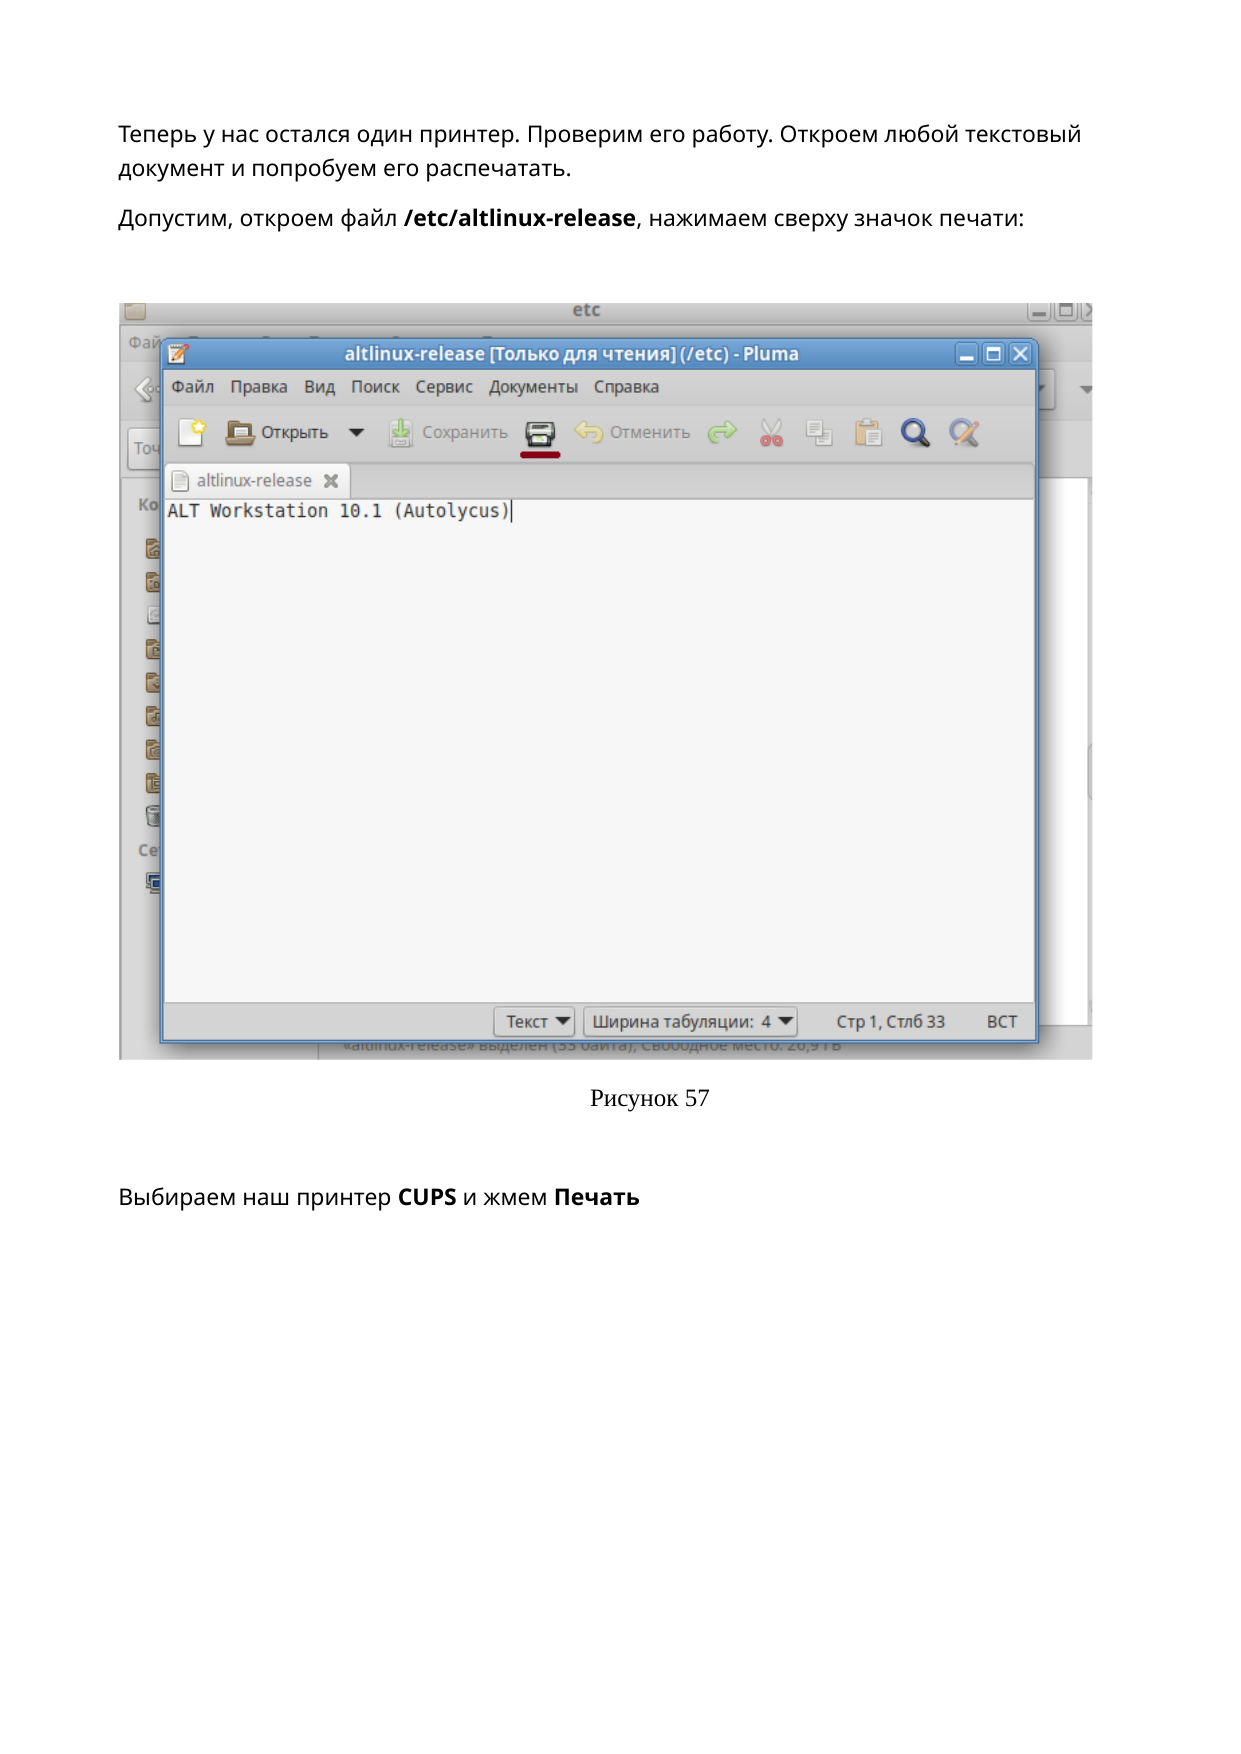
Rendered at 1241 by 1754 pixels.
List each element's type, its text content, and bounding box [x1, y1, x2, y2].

text Рисунок 57 [118, 1083, 1181, 1112]
picture [118, 303, 1093, 1064]
text Теперь у нас остался один принтер. Проверим его работу. Откроем любой текстовый документ и попробуем его распечатать. [118, 118, 1181, 183]
text Выбираем наш принтер CUPS и жмем Печать [118, 1181, 1181, 1212]
text Допустим, откроем файл /etc/altlinux-release, нажимаем сверху значок печати: [118, 202, 1181, 233]
